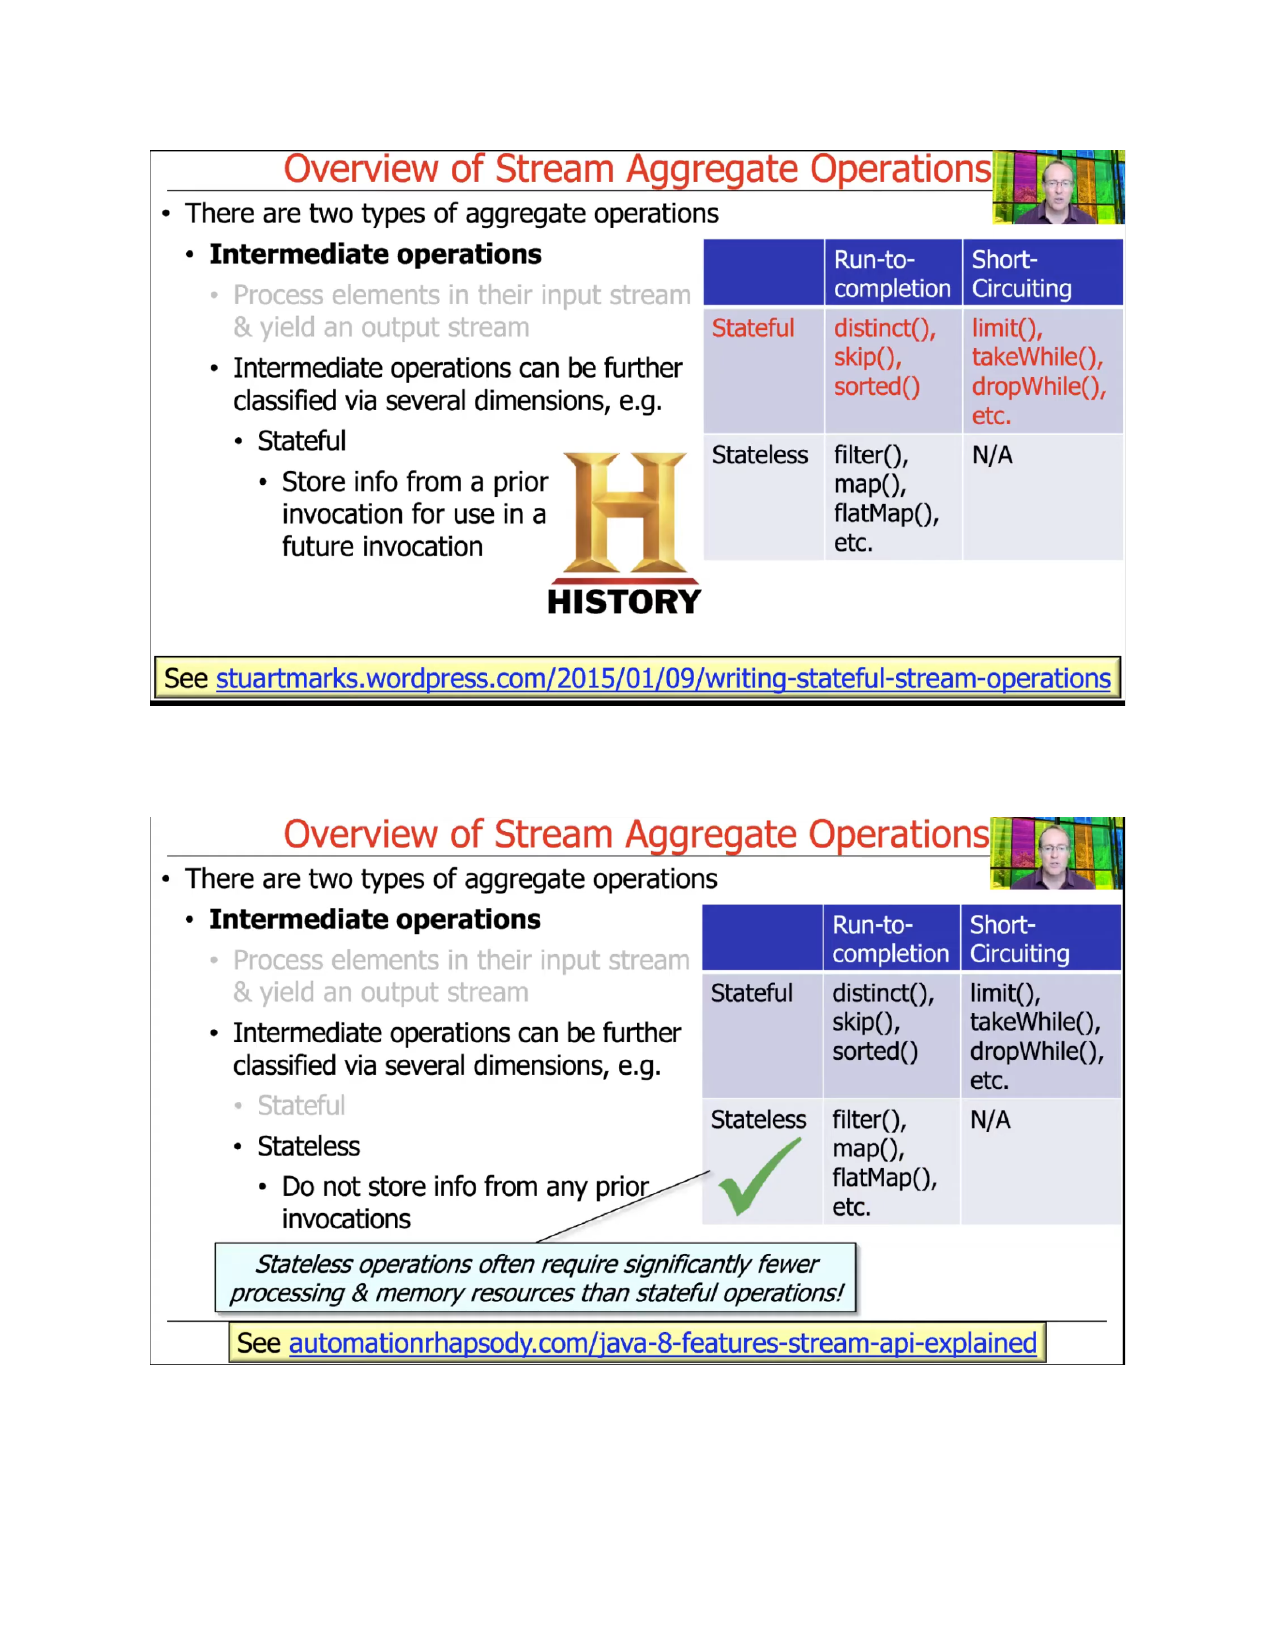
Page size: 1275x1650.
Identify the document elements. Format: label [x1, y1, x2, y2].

picture [150, 150, 1125, 706]
picture [150, 817, 1125, 1365]
